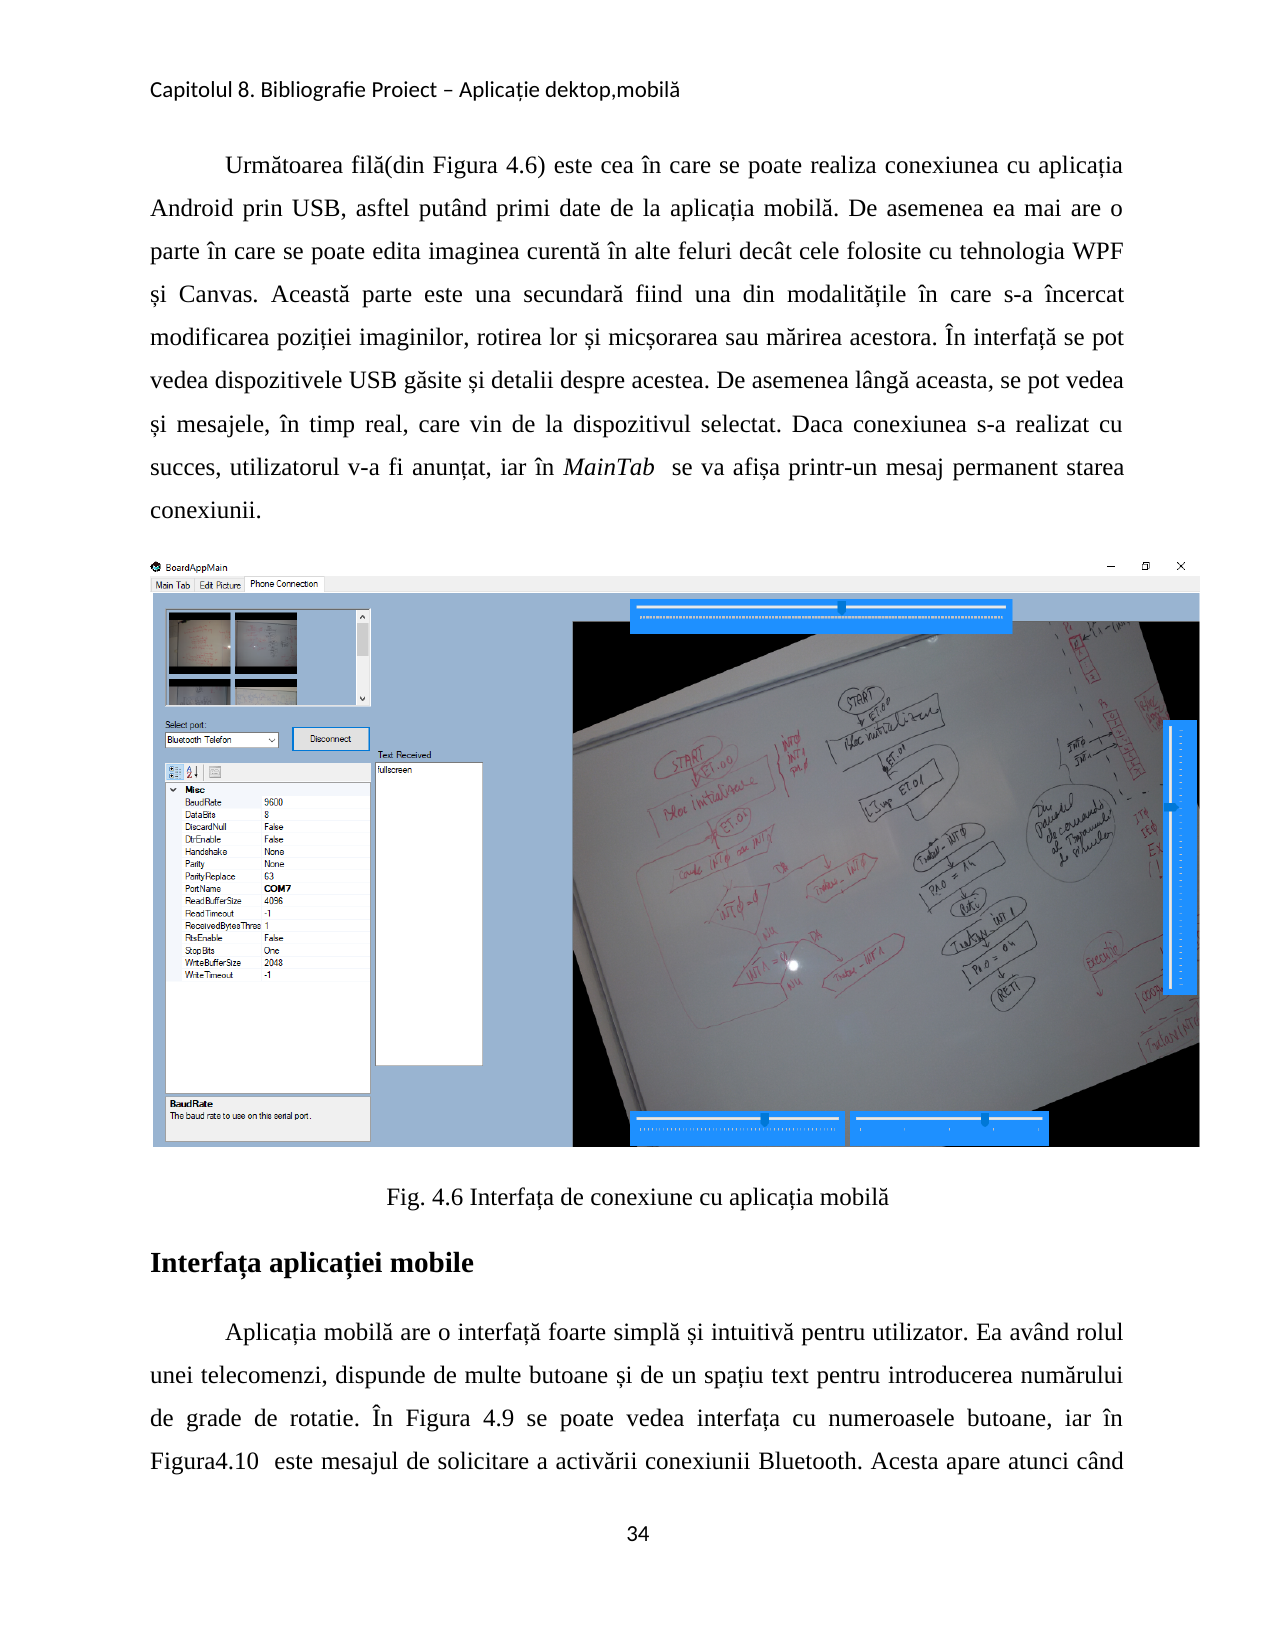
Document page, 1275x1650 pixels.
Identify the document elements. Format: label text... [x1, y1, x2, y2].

text Fig. 4.6 Interfața de conexiune cu aplicația mobilă [150, 1182, 1125, 1210]
picture [150, 558, 1200, 1147]
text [150, 1317, 1125, 1475]
text Interfața aplicației mobile [150, 1246, 1125, 1279]
text Următoarea filă(din Figura 4.6) este cea în care se poate realiza conexiunea cu aplicația Android prin USB, asftel putând primi date de la aplicația mobilă. De asemenea ea mai are o parte în care se poate edita imaginea curentă în alte feluri decât cele folosite cu tehnologia WPF și Canvas. Această parte este una secundară fiind una din modalitățile în care s-a încercat modificarea poziției imaginilor, rotirea lor și micșorarea sau mărirea acestora. În interfață se pot vedea dispozitivele USB găsite și detalii despre acestea. De asemenea lângă aceasta, se pot vedea și mesajele, în timp real, care vin de la dispozitivul selectat. Daca conexiunea s-a realizat cu succes, utilizatorul v-a fi anunțat, iar în MainTab se va afișa printr-un mesaj permanent starea conexiunii. [150, 150, 1125, 524]
